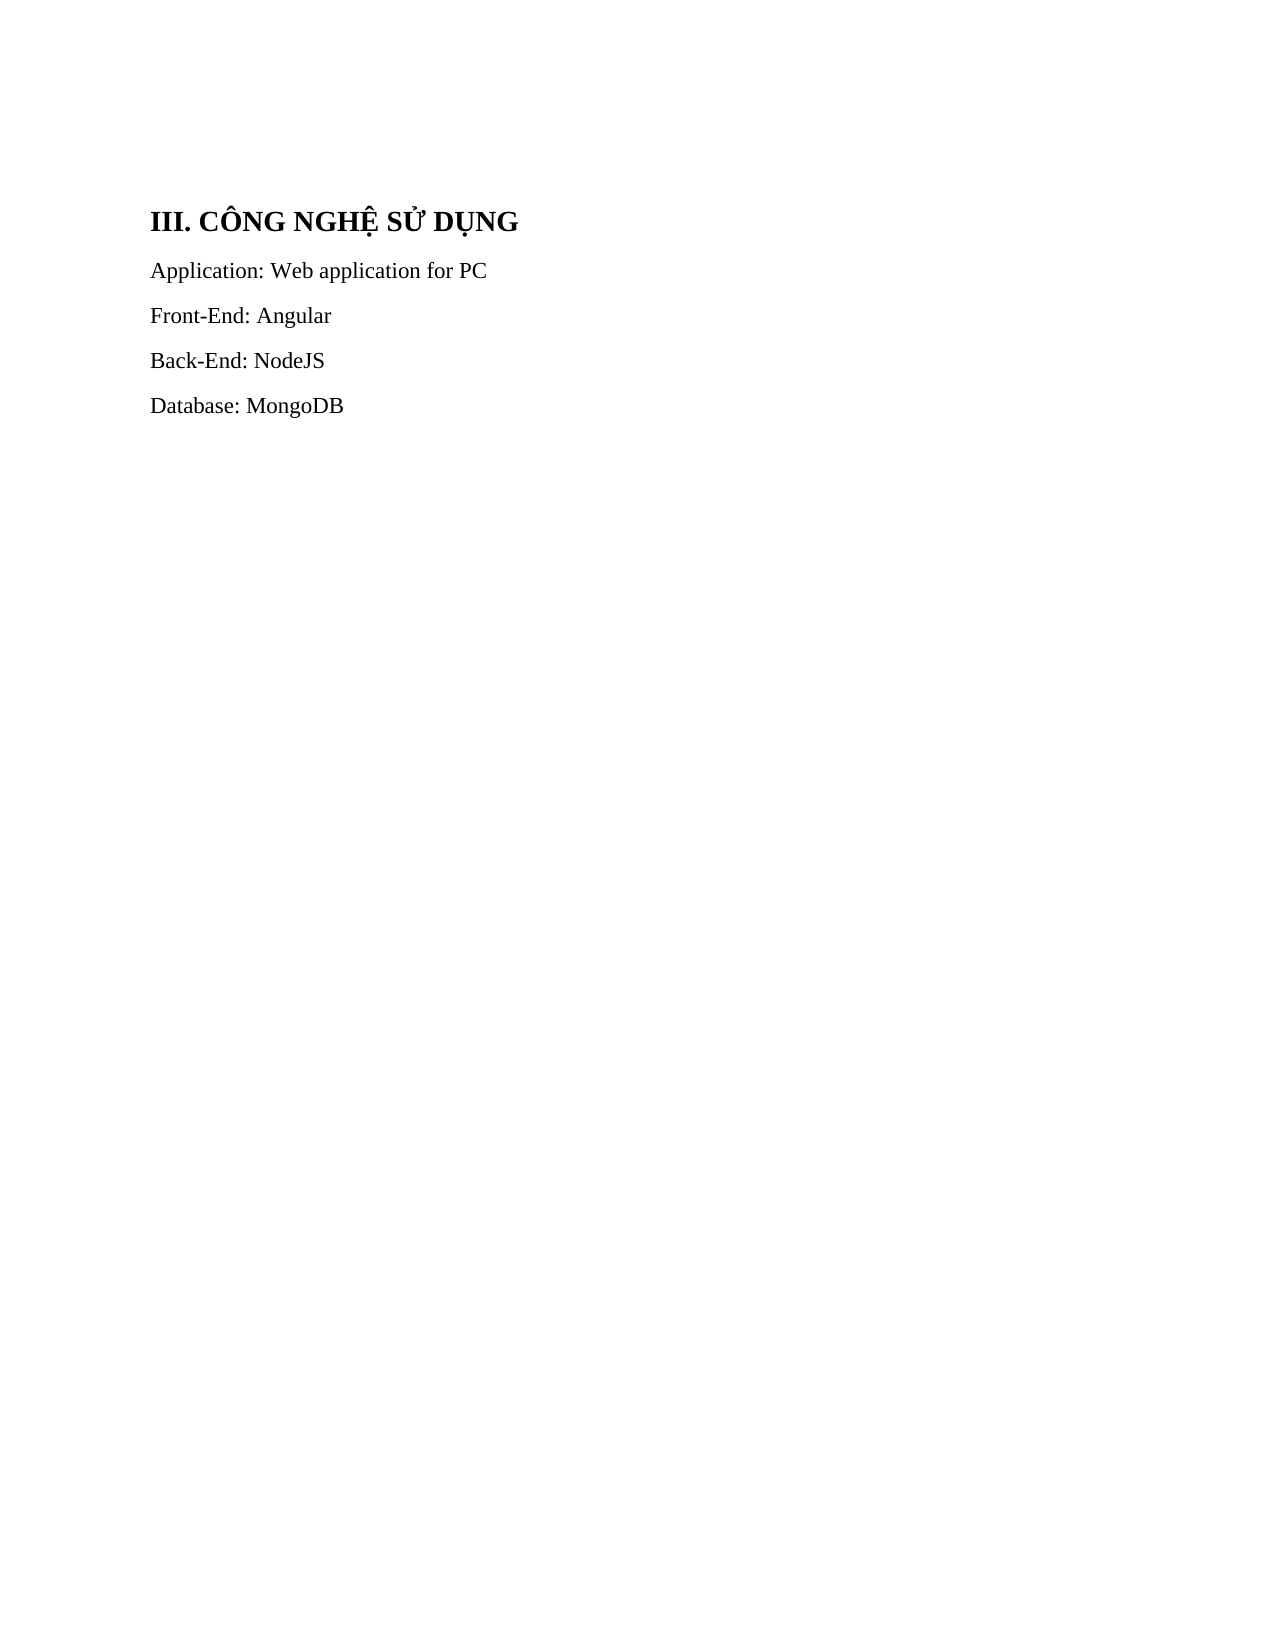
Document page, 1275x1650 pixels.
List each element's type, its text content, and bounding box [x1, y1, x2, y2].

text Front-End: Angular [150, 302, 1125, 328]
text Application: Web application for PC [150, 257, 1125, 283]
text III. CÔNG NGHỆ SỬ DỤNG [150, 204, 1125, 238]
text Database: MongoDB [150, 392, 1125, 419]
text Back-End: NodeJS [150, 347, 1125, 373]
